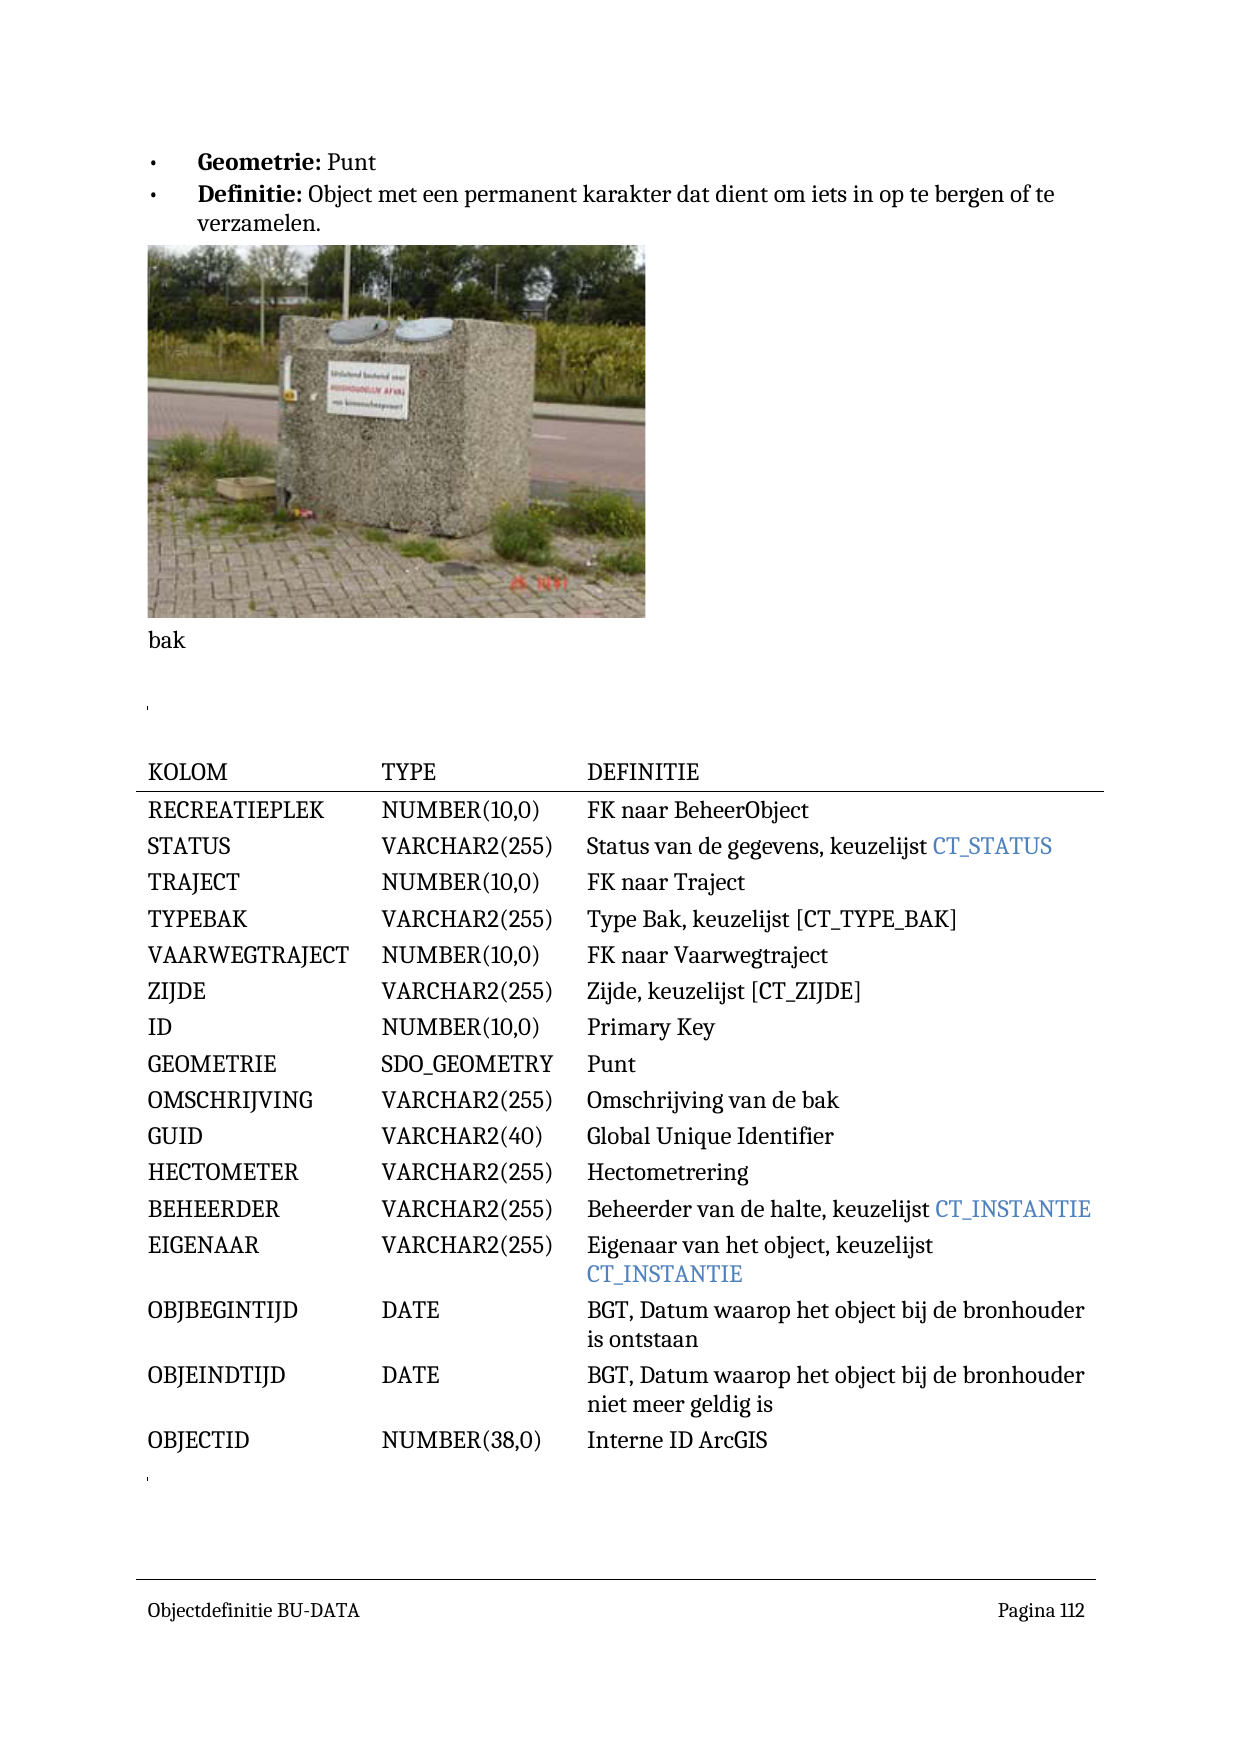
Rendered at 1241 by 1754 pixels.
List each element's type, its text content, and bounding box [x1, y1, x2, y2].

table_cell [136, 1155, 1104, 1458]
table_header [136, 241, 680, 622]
list Geometrie: Punt [148, 148, 1093, 176]
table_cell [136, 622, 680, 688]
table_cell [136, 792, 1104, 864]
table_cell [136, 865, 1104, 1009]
picture [147, 245, 646, 618]
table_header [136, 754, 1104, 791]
list Definitie: Object met een permanent karakter dat dient om iets in op te bergen of te verzamelen. [148, 180, 1093, 238]
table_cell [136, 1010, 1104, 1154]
